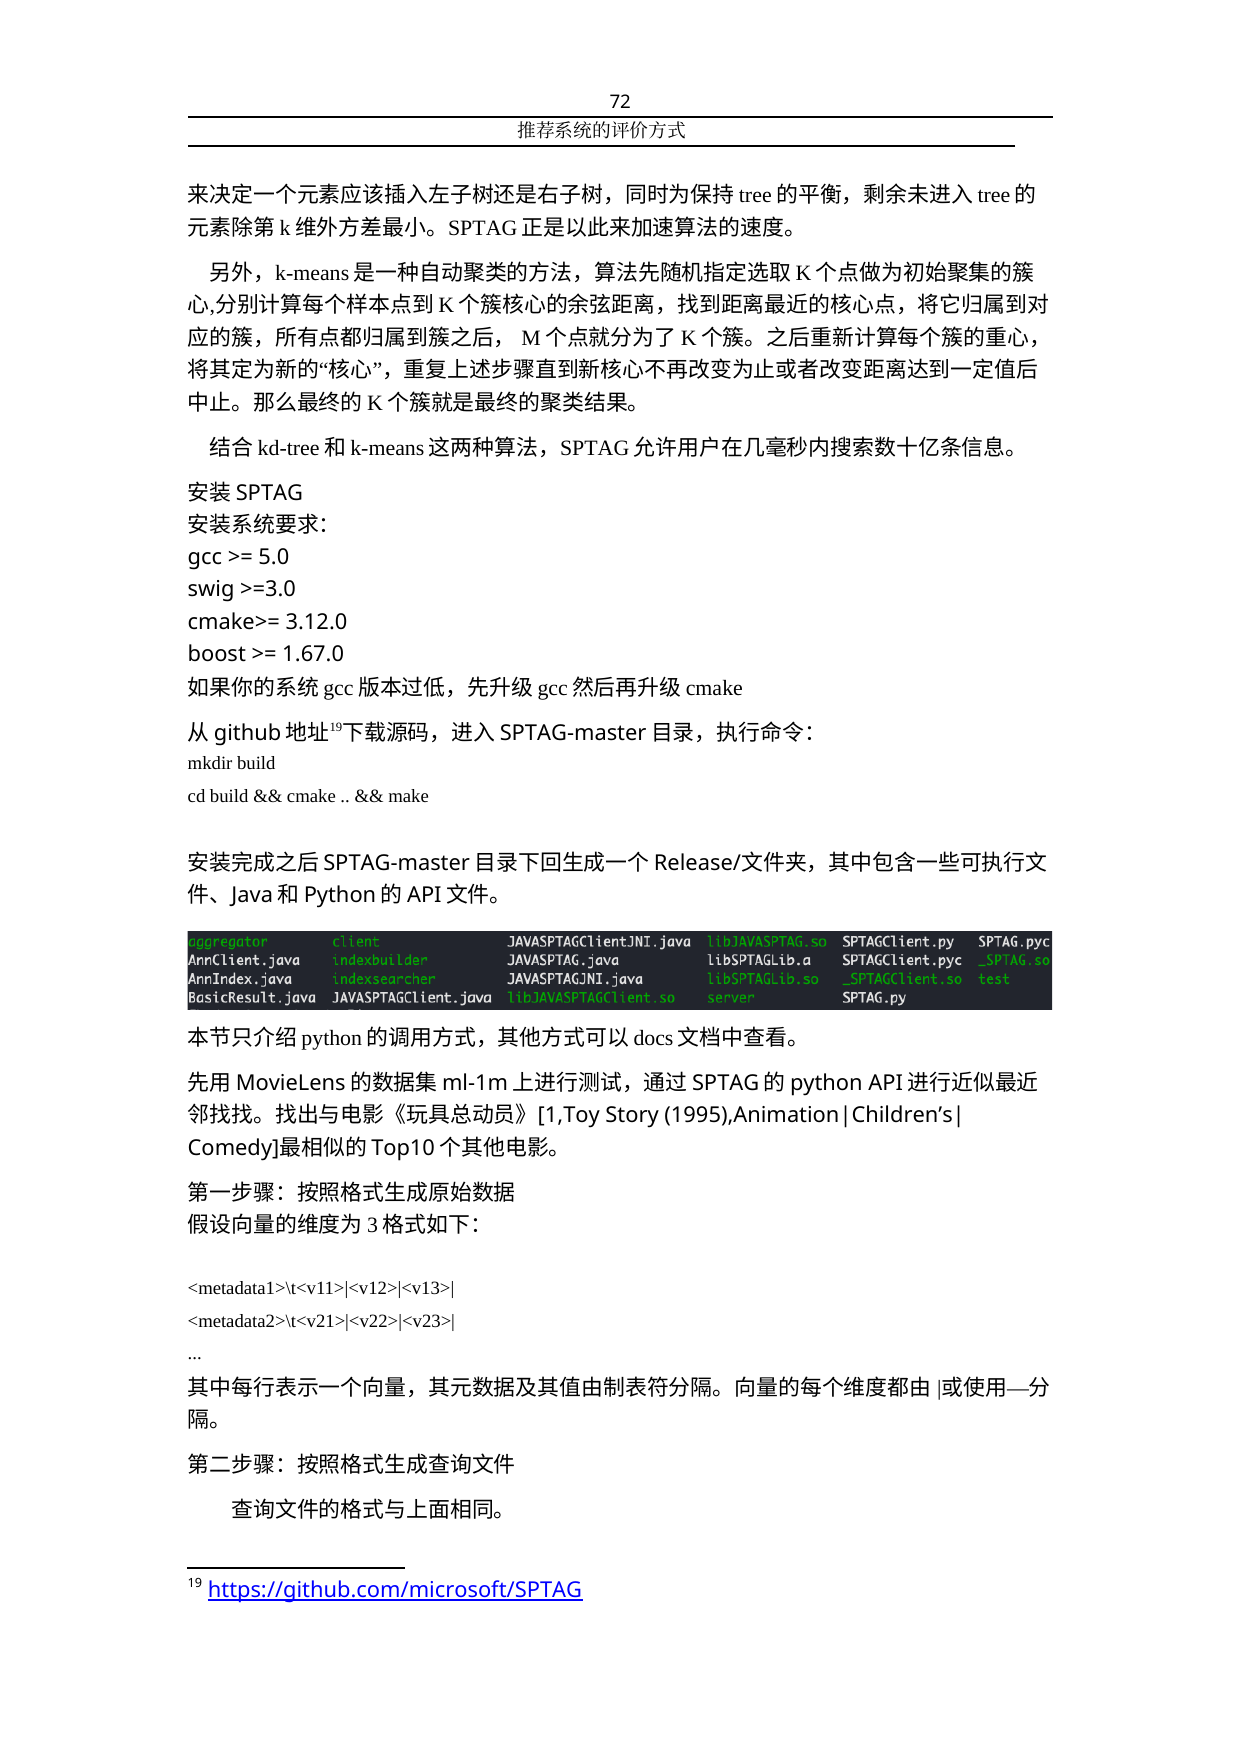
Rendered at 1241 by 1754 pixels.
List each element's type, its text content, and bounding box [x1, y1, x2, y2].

text 查询文件的格式与上面相同。 [231, 1492, 1053, 1524]
list 安装SPTAG [187, 474, 1053, 507]
text 先用MovieLens的数据集ml-1m上进行测试，通过SPTAG的python API进行近似最近邻找找。找出与电影《玩具总动员》[1,Toy Story (1995),Animation|Children’s|Comedy]最相似的Top10个其他电影。 [187, 1064, 1053, 1162]
list boost >= 1.67.0 [187, 637, 1053, 669]
text 第二步骤：按照格式生成查询文件 [187, 1447, 1053, 1479]
text 如果你的系统gcc版本过低，先升级gcc然后再升级cmake [187, 669, 1053, 702]
text cd build && cmake .. && make [187, 779, 1053, 812]
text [187, 177, 1053, 242]
text 结合kd-tree和k-means这两种算法，SPTAG允许用户在几毫秒内搜索数十亿条信息。 [187, 429, 1053, 462]
text <metadata1>\t<v11>|<v12>|<v13>| [187, 1272, 1053, 1304]
list swig >=3.0 [187, 572, 1053, 604]
list 假设向量的维度为3格式如下： [187, 1207, 1053, 1239]
text ... [187, 1337, 1053, 1369]
picture [187, 931, 1053, 1010]
list cmake>= 3.12.0 [187, 604, 1053, 637]
text 本节只介绍python的调用方式，其他方式可以docs文档中查看。 [187, 1019, 1053, 1052]
text 另外，k-means是一种自动聚类的方法，算法先随机指定选取K个点做为初始聚集的簇心,分别计算每个样本点到K个簇核心的余弦距离，找到距离最近的核心点，将它归属到对应的簇，所有点都归属到簇之后， M个点就分为了K个簇。之后重新计算每个簇的重心，将其定为新的“核心”，重复上述步骤直到新核心不再改变为止或者改变距离达到一定值后中止。那么最终的K个簇就是最终的聚类结果。 [187, 254, 1053, 417]
list 安装系统要求： [187, 507, 1053, 539]
text mkdir build [187, 747, 1053, 779]
list gcc >= 5.0 [187, 539, 1053, 572]
list 从github地址下载源码，进入SPTAG-master目录，执行命令： [187, 714, 1053, 747]
text <metadata2>\t<v21>|<v22>|<v23>| [187, 1304, 1053, 1337]
list 第一步骤：按照格式生成原始数据 [187, 1174, 1053, 1207]
text 安装完成之后SPTAG-master目录下回生成一个Release/文件夹，其中包含一些可执行文件、Java和Python的API文件。 [187, 844, 1053, 909]
text 其中每行表示一个向量，其元数据及其值由制表符分隔。向量的每个维度都由 |或使用—分隔。 [187, 1369, 1053, 1434]
